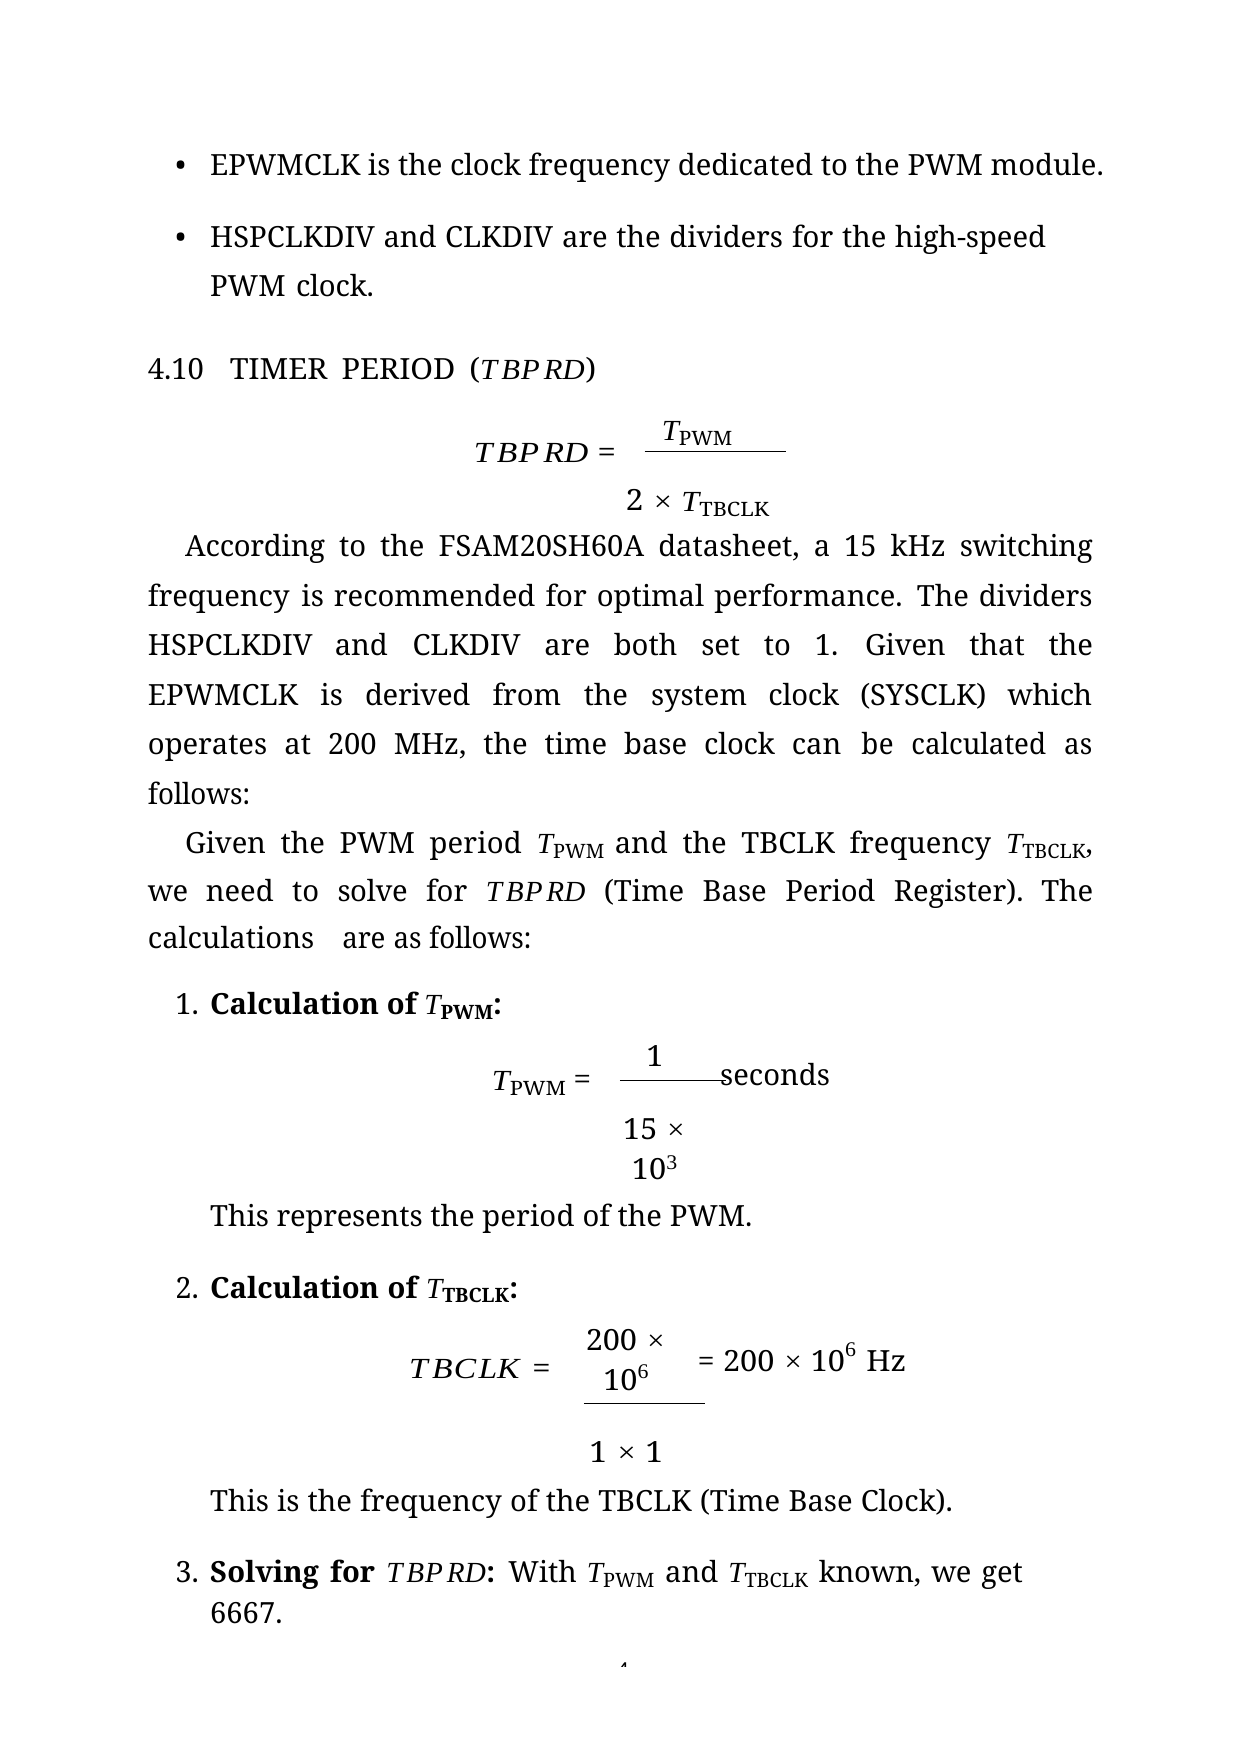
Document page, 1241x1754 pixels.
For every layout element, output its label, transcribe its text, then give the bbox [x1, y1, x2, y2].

subtitle Calculation of TPWM: [175, 984, 1105, 1025]
text 1 × 1 [567, 1431, 686, 1471]
list Solving for TBPRD: With TPWM and TTBCLK known, we get 6667. [175, 1552, 1105, 1632]
text TBPRD = [135, 432, 616, 471]
list HSPCLKDIV and CLKDIV are the dividers for the high-speed PWM clock. [175, 216, 1093, 305]
text This is the frequency of the TBCLK (Time Base Clock). [210, 1480, 1105, 1520]
list EPWMCLK is the clock frequency dedicated to the PWM module. [175, 144, 1105, 184]
text This represents the period of the PWM. [210, 1196, 1105, 1235]
text 15 × 103 [602, 1108, 707, 1188]
text 2 × TTBCLK [625, 479, 769, 524]
text = 200 × 106 Hz [697, 1337, 1105, 1380]
text TPWM = [135, 1058, 591, 1104]
list Calculation of TTBCLK: [175, 1267, 1105, 1308]
text TBCLK = [409, 1347, 555, 1387]
text 1 [603, 1036, 707, 1075]
text According to the FSAM20SH60A datasheet, a 15 kHz switching frequency is recommended for optimal performance. The dividers HSPCLKDIV and CLKDIV are both set to 1. Given that the EPWMCLK is derived from the system clock (SYSCLK) which operates at 200 MHz, the time base clock can be calculated as follows: [148, 525, 1093, 813]
text TPWM [625, 413, 769, 451]
text Given the PWM period TPWM and the TBCLK frequency TTBCLK, we need to solve for TBPRD (Time Base Period Register). The calculations are as follows: [148, 823, 1093, 957]
text seconds [720, 1054, 1105, 1094]
list TIMER PERIOD (TBPRD) [148, 348, 616, 388]
text 200 × 106 [566, 1319, 686, 1399]
